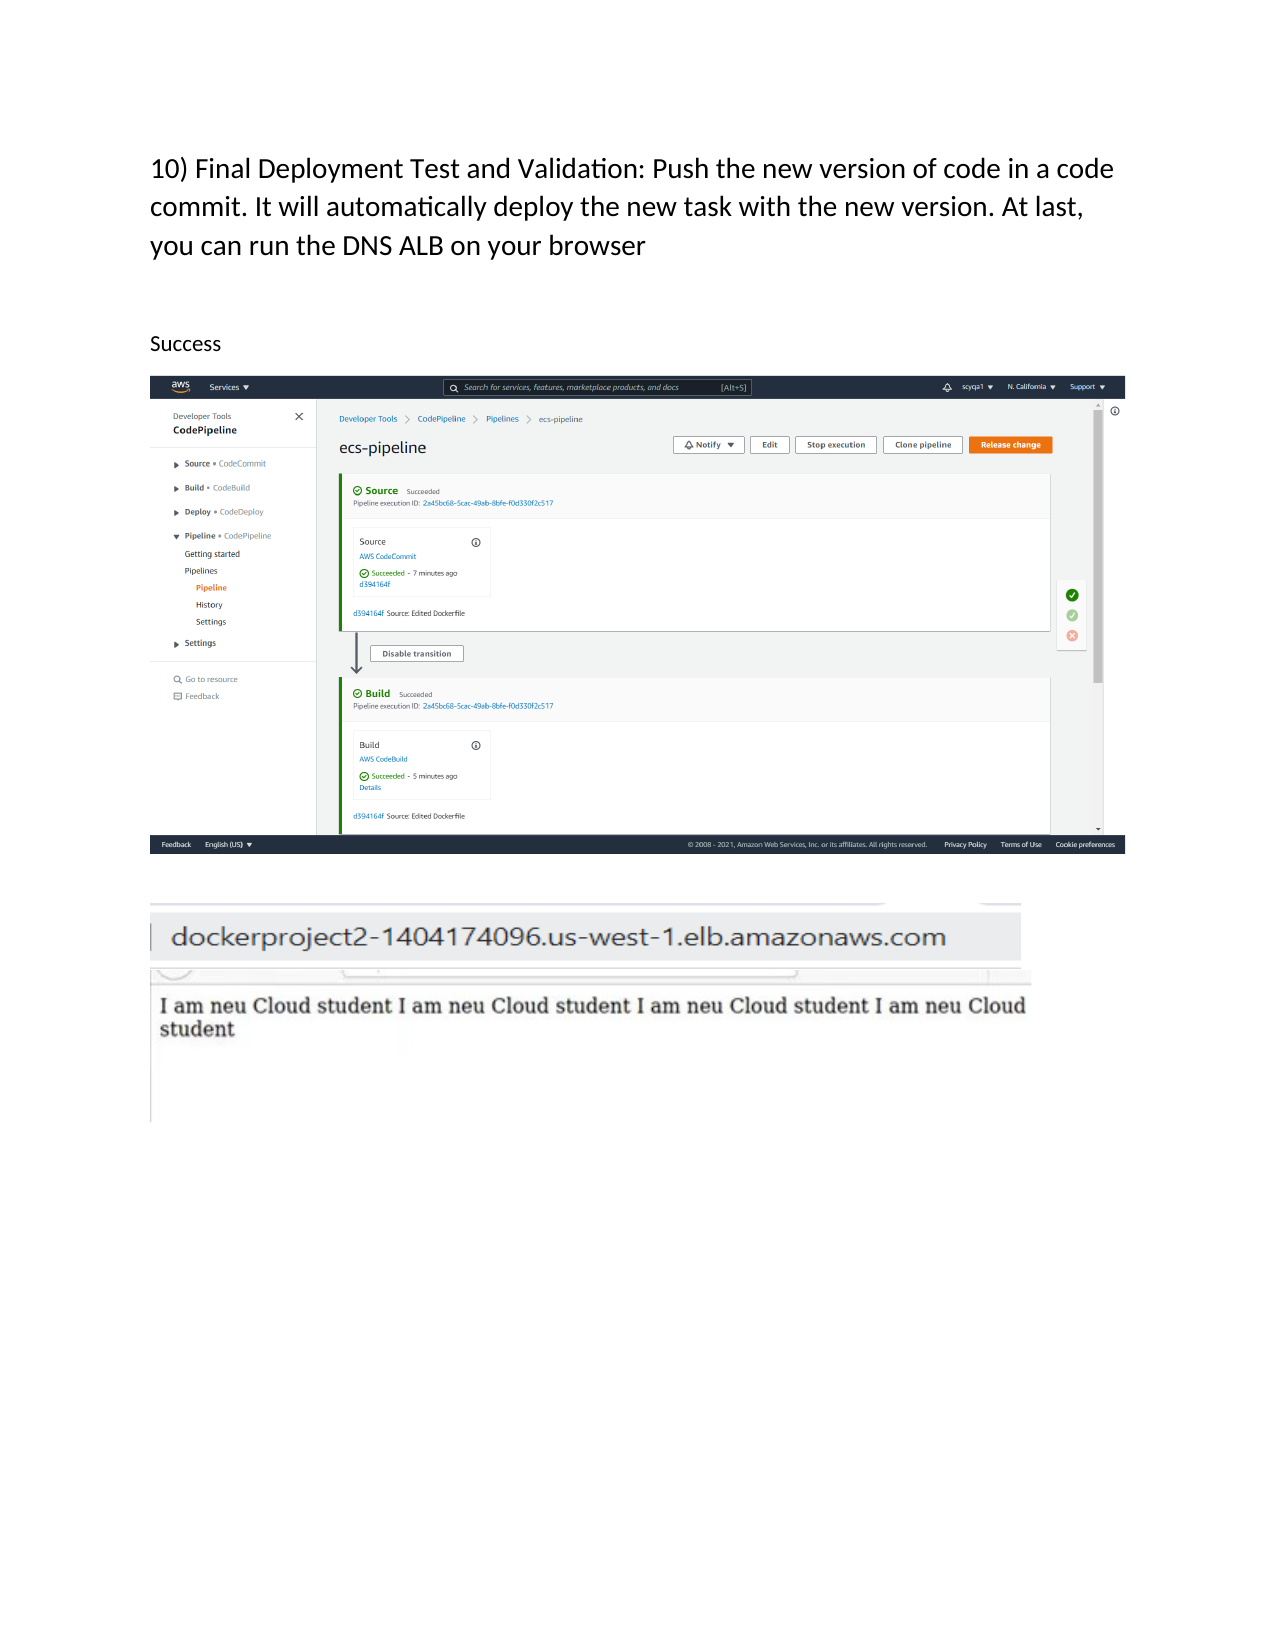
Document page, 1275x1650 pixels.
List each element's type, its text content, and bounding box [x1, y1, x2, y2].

text Success [150, 329, 1125, 357]
picture [150, 970, 1032, 1122]
picture [150, 903, 1022, 969]
text 10) Final Deployment Test and Validation: Push the new version of code in a code commit. It will automatically deploy the new task with the new version. At last, you can run the DNS ALB on your browser [150, 150, 1125, 262]
picture [150, 375, 1125, 854]
